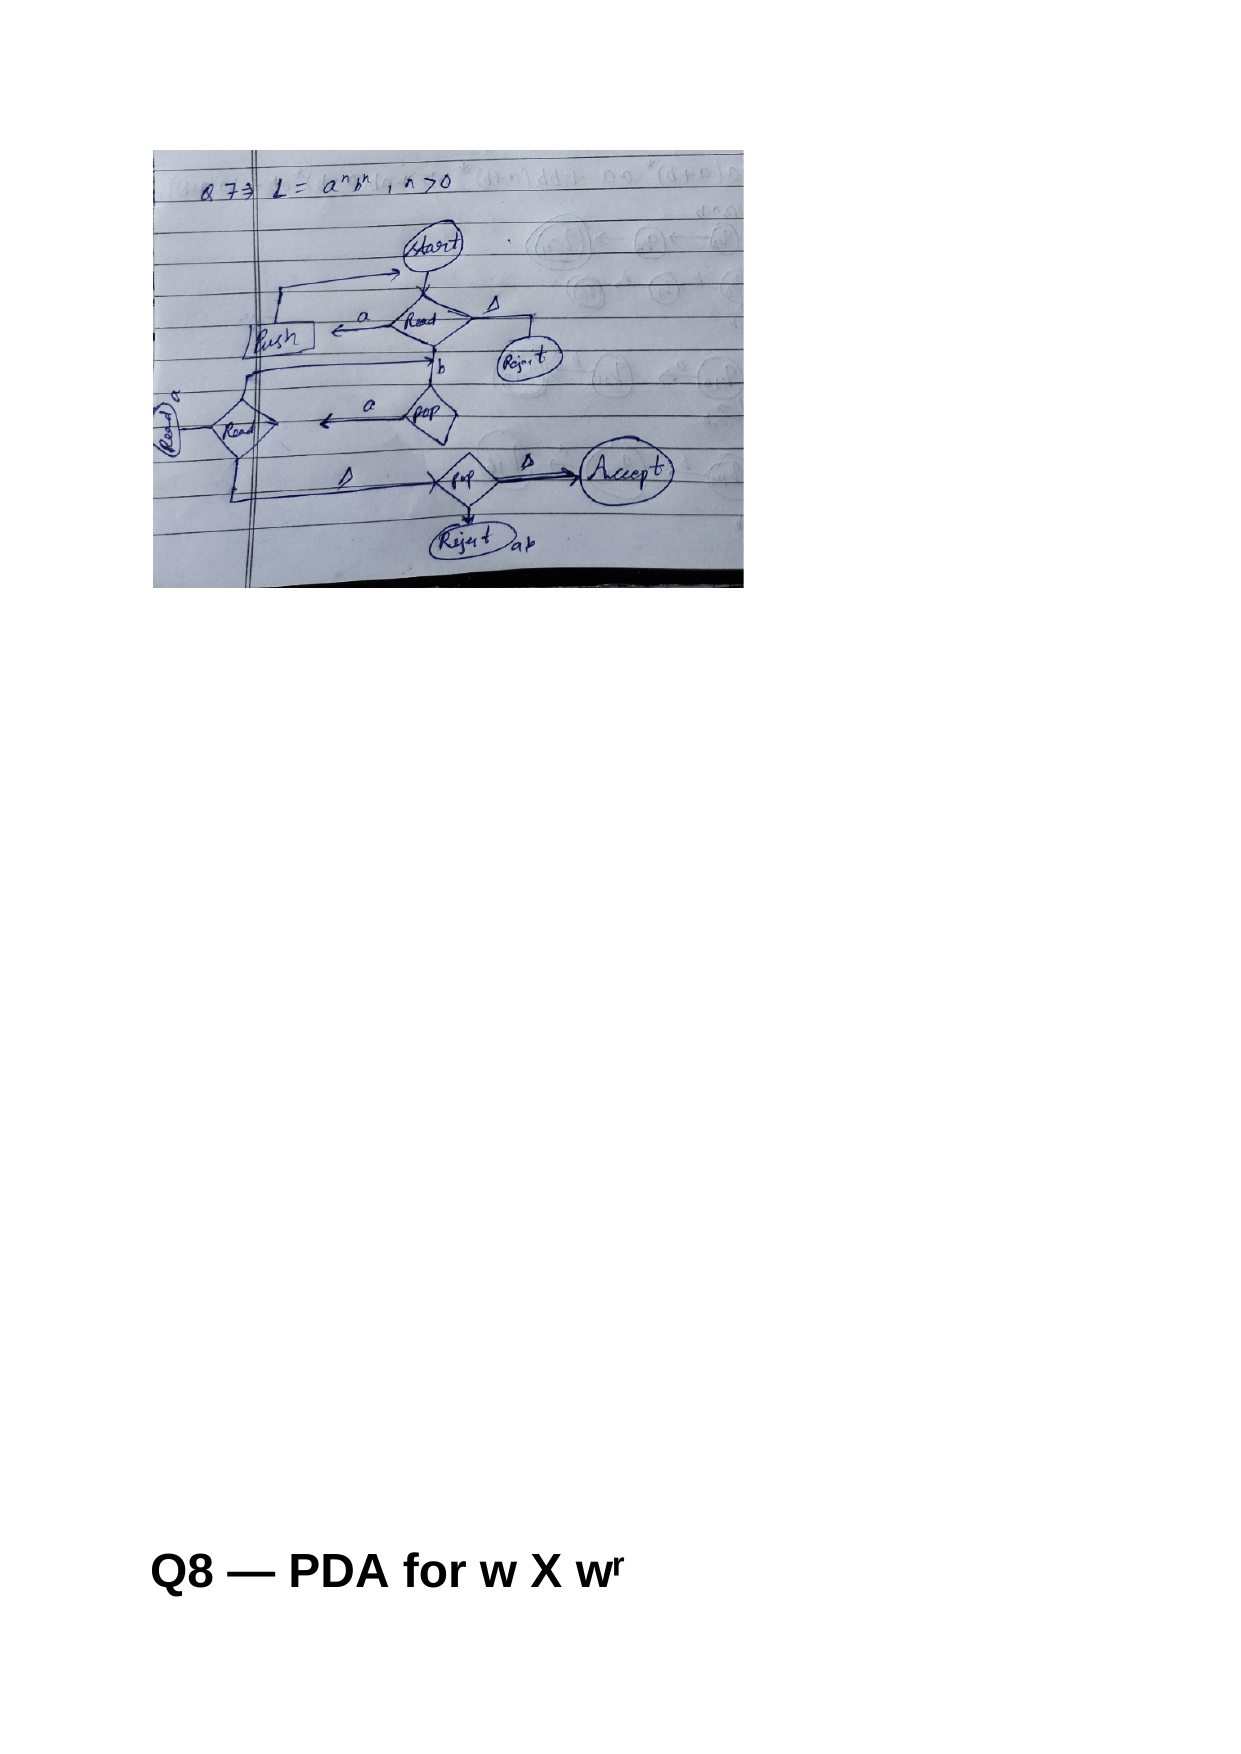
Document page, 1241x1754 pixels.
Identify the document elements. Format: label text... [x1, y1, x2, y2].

picture [153, 150, 744, 588]
subtitle Q8 — PDA for w X wʳ [150, 1542, 1090, 1597]
